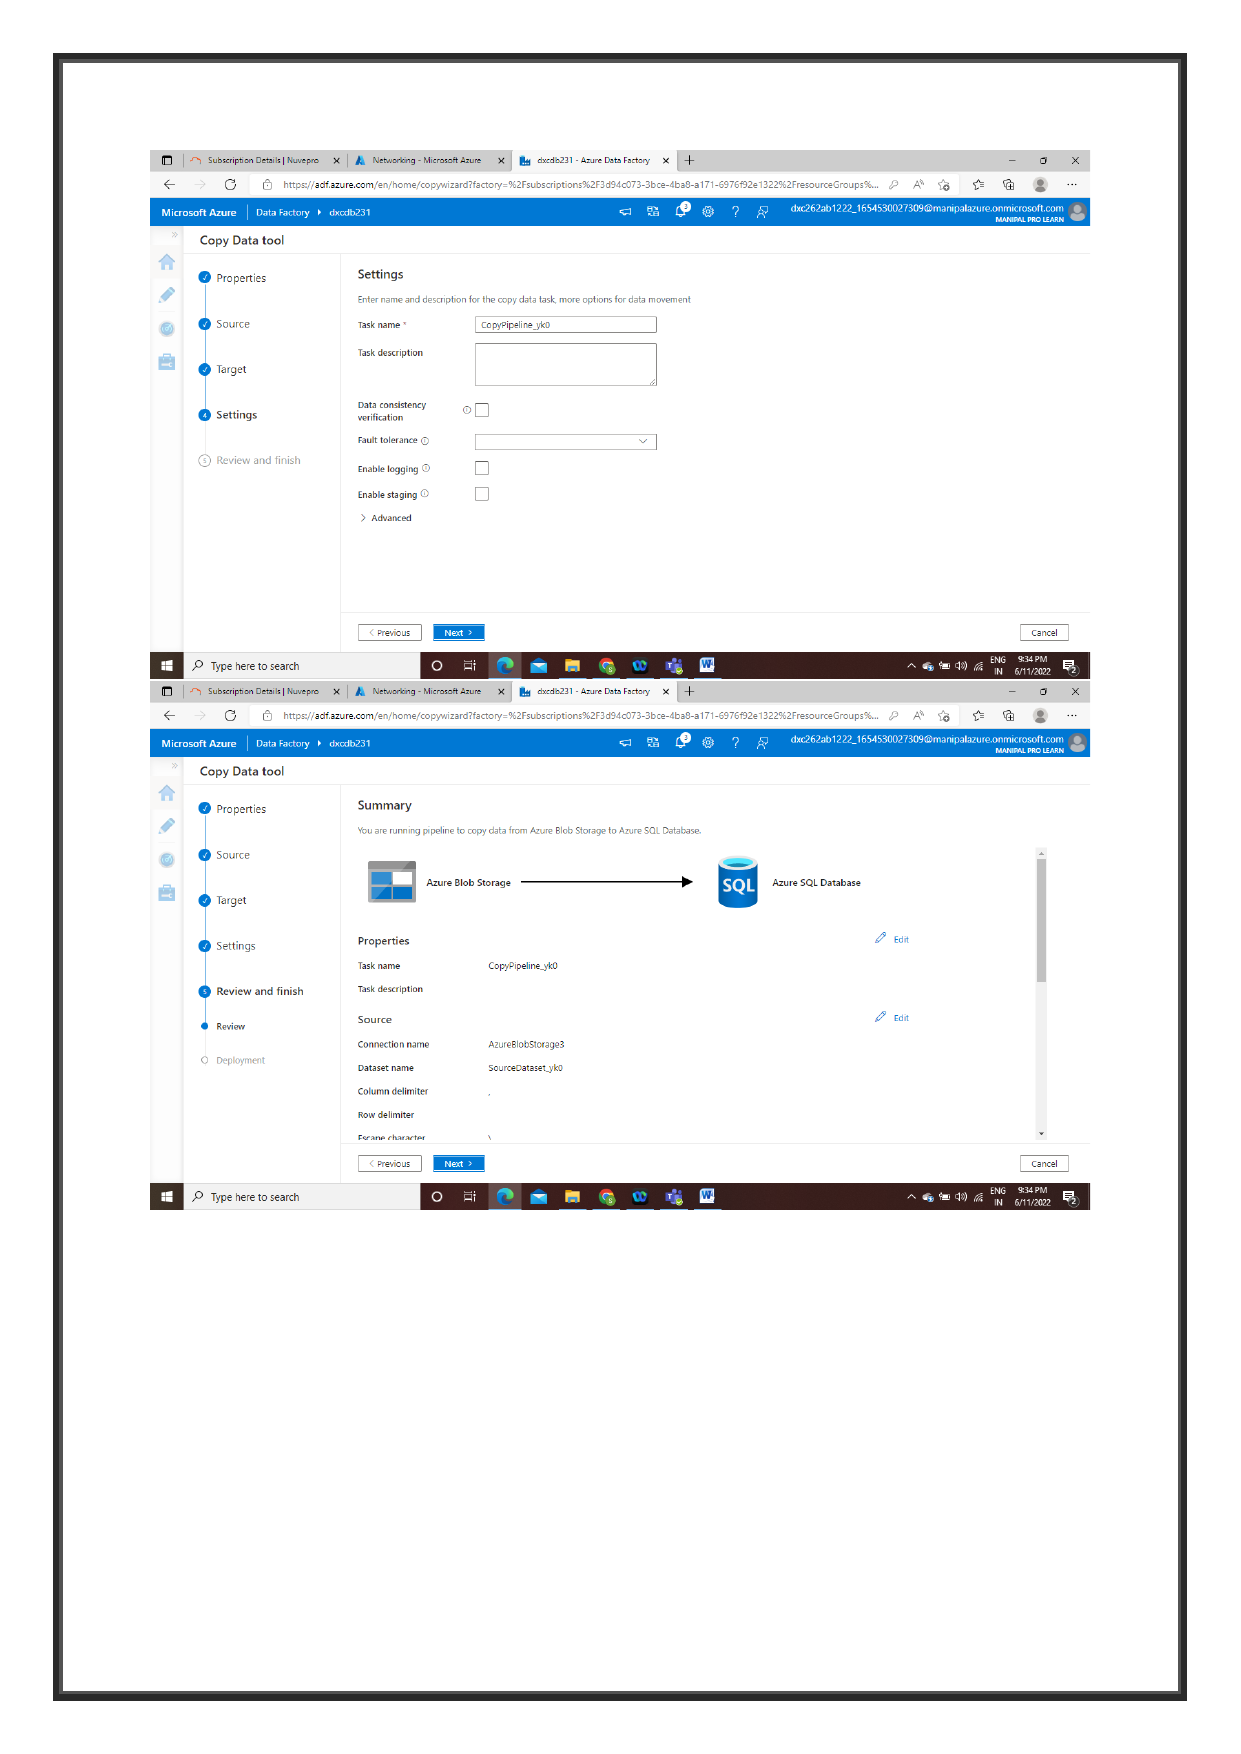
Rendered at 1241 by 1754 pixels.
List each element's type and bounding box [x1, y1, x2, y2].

picture [150, 681, 1091, 1210]
picture [150, 150, 1091, 679]
